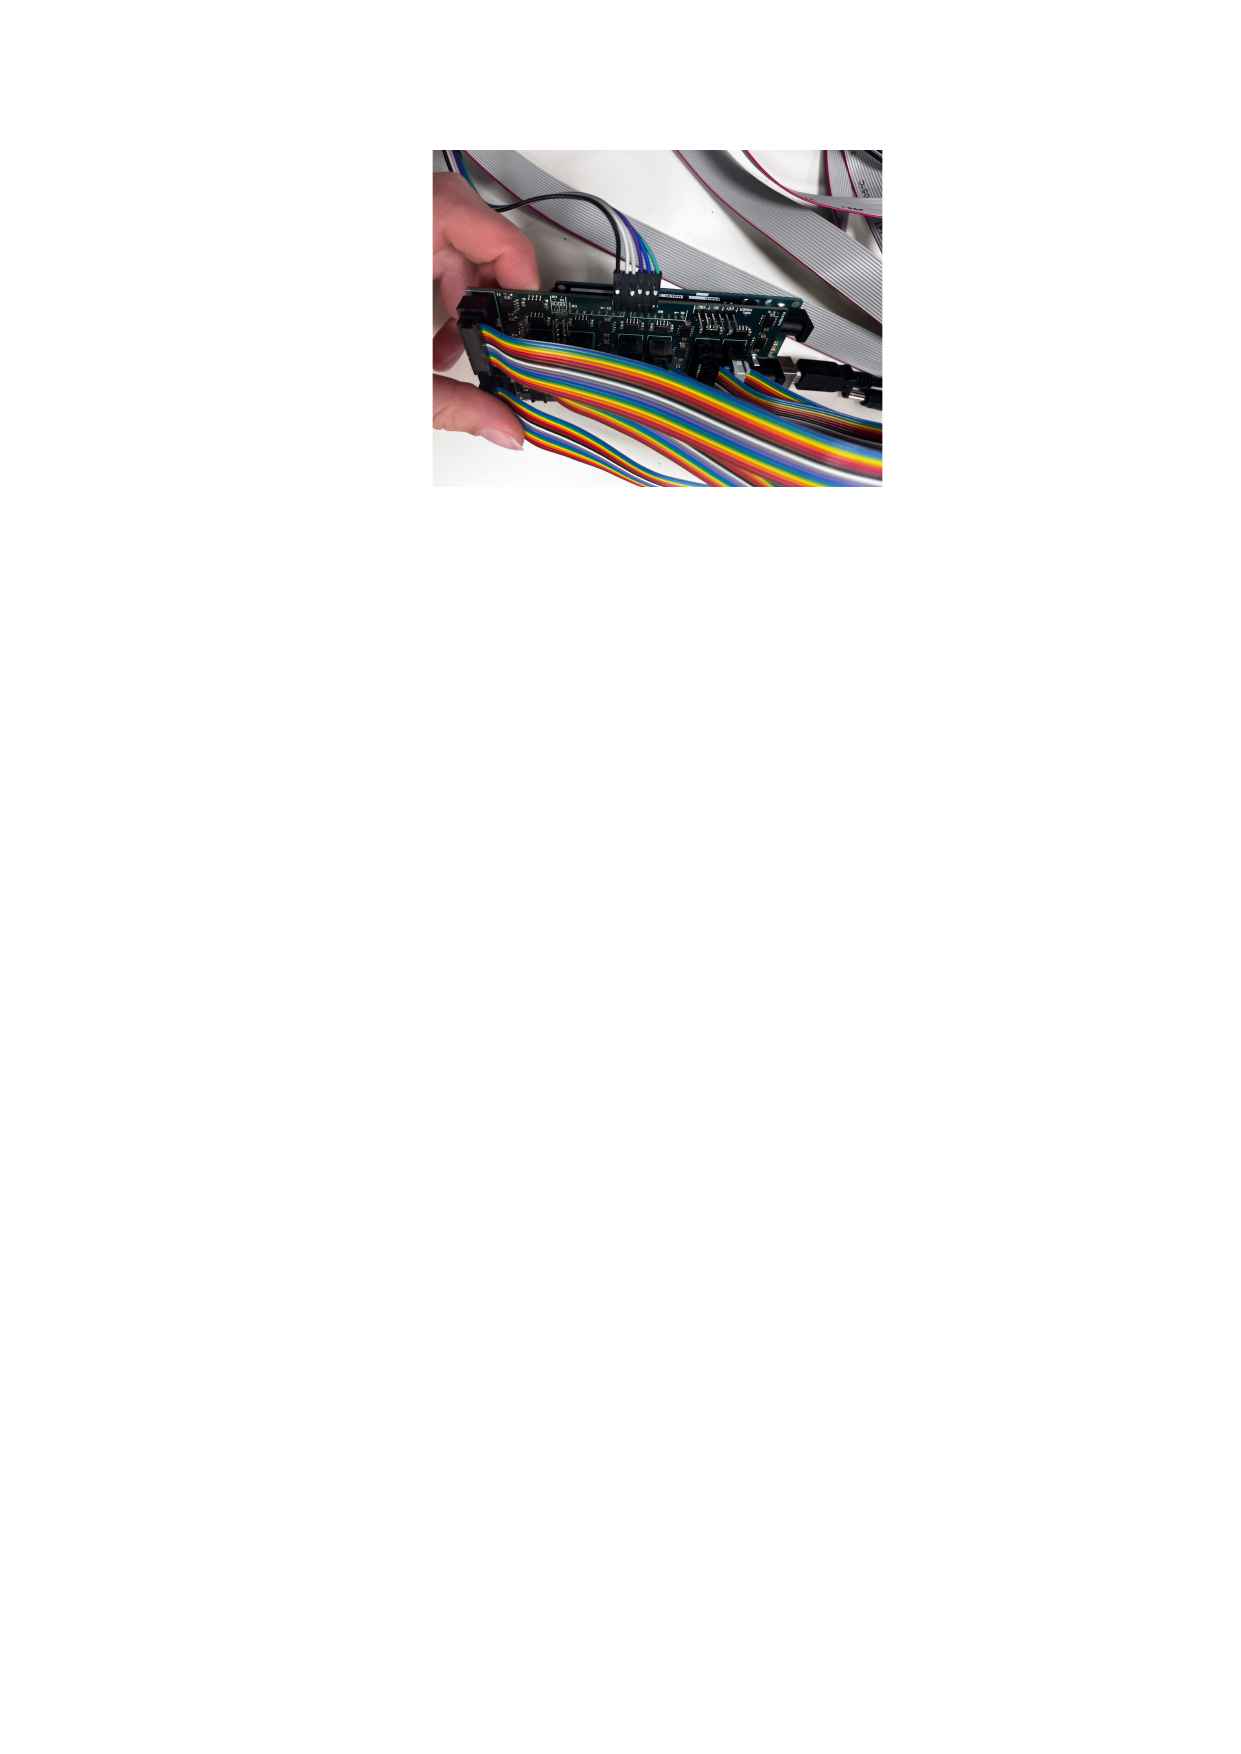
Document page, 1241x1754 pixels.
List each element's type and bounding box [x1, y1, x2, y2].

picture [432, 150, 883, 487]
